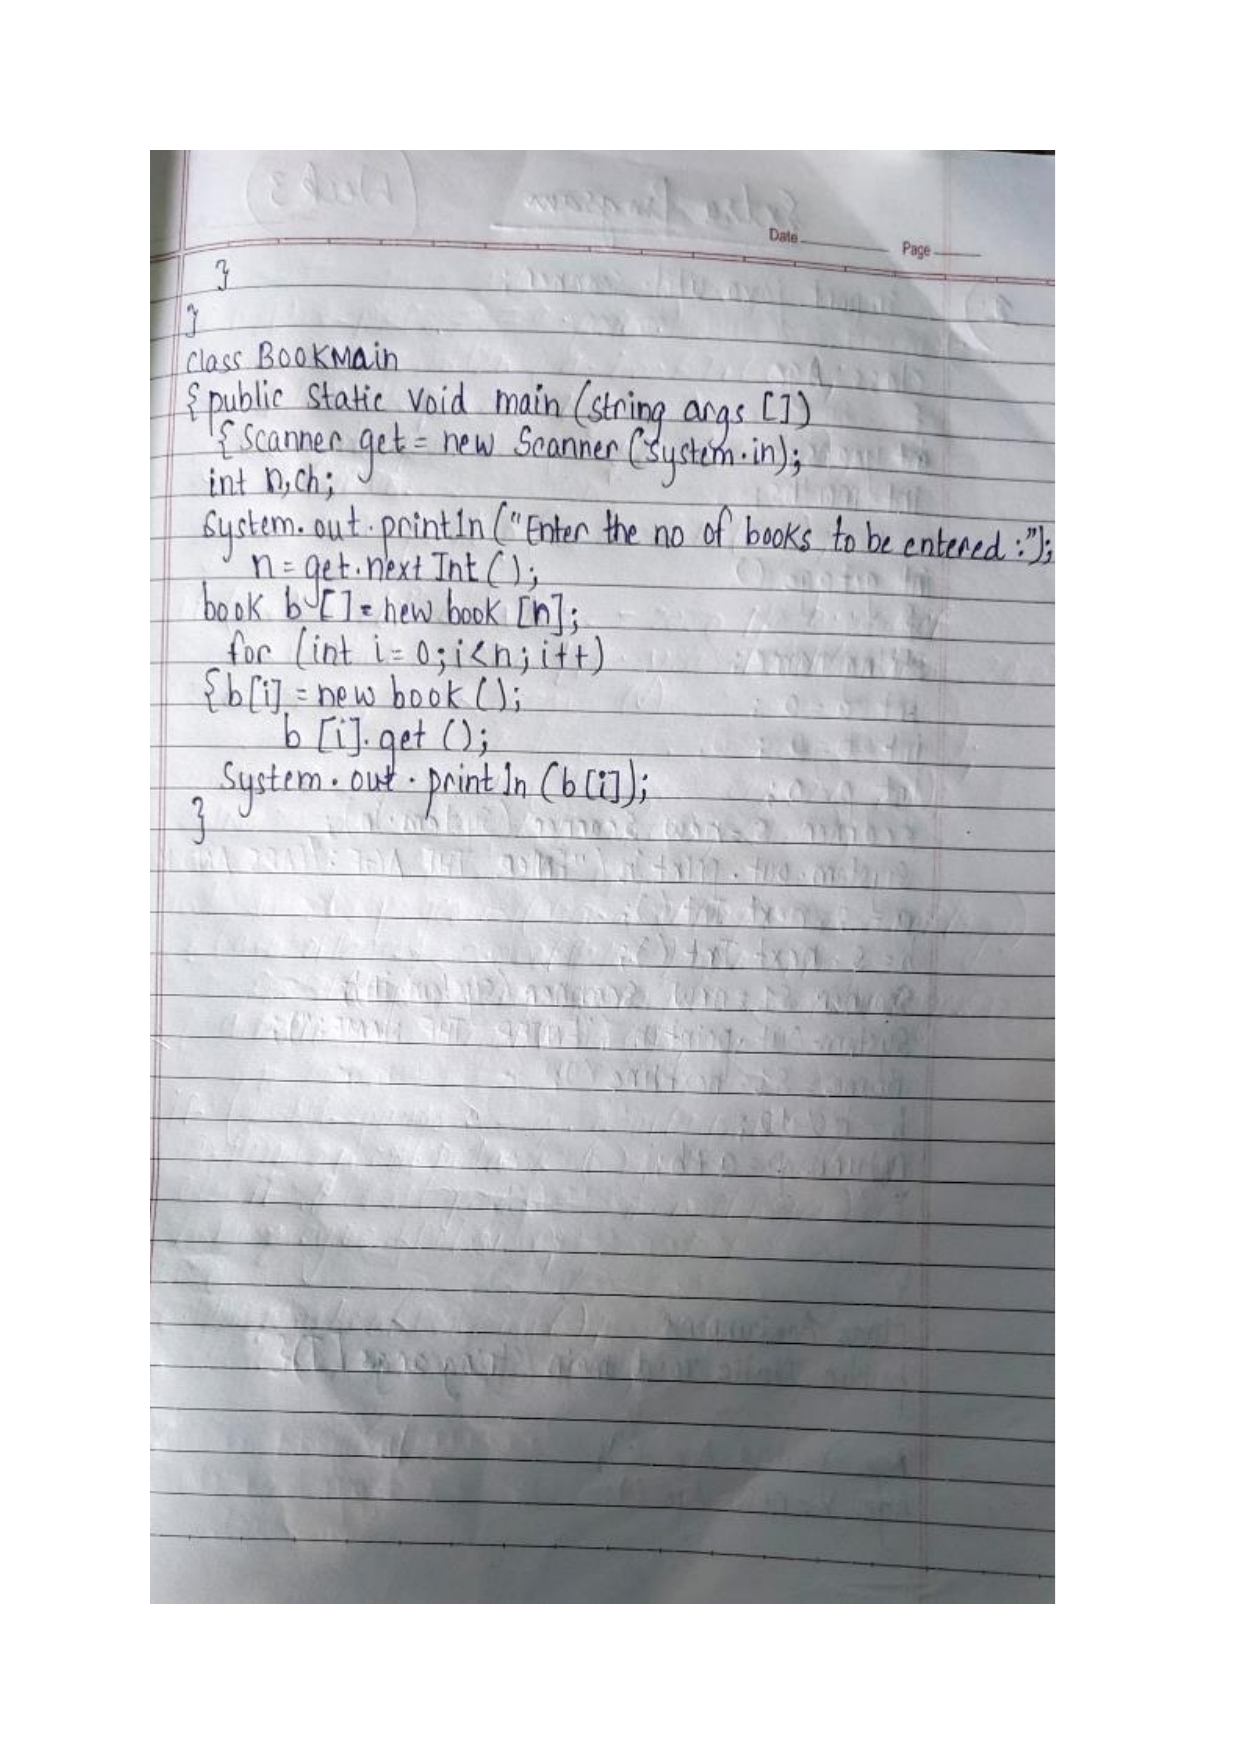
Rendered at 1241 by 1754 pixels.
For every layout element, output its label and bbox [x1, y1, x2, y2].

picture [150, 150, 1056, 1604]
